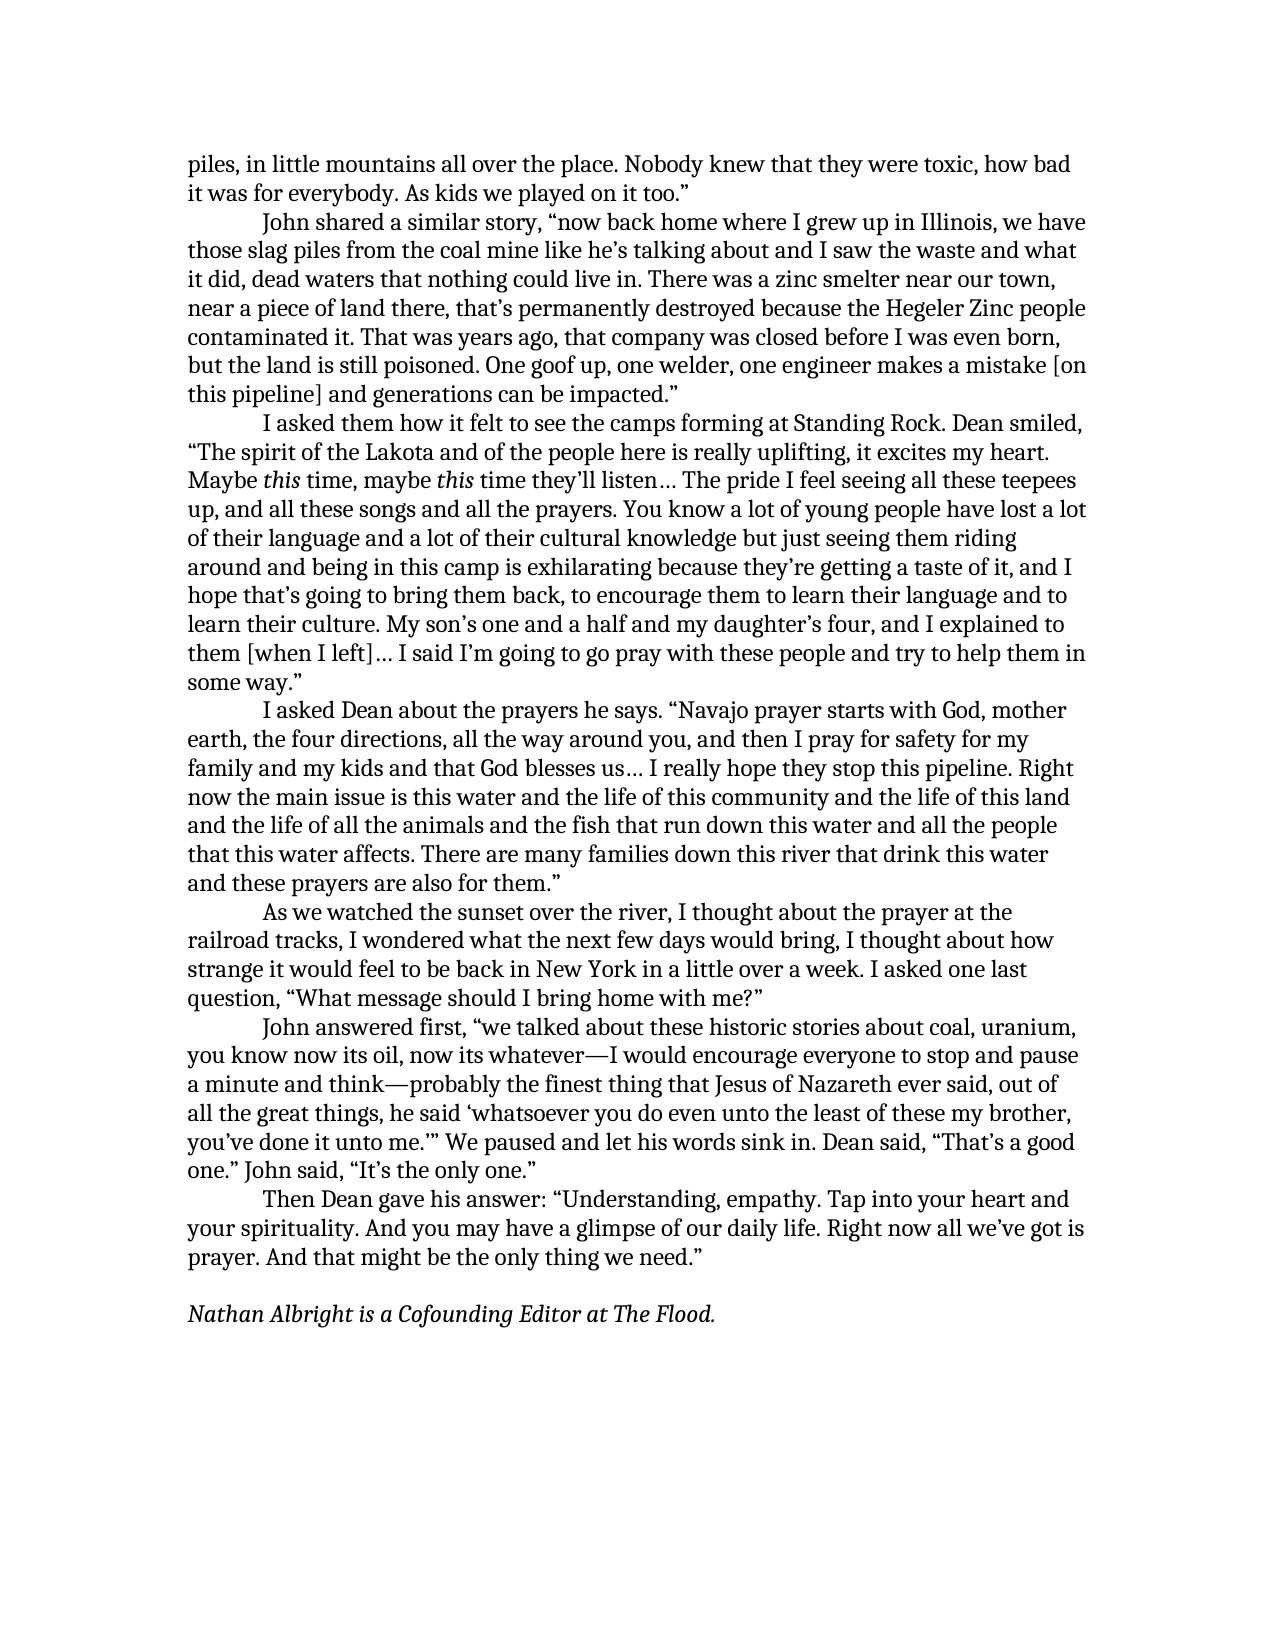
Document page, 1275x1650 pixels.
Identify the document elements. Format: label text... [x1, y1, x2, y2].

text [187, 150, 1087, 207]
text John answered first, “we talked about these historic stories about coal, uranium, you know now its oil, now its whatever—I would encourage everyone to stop and pause a minute and think—probably the finest thing that Jesus of Nazareth ever said, out of all the great things, he said ‘whatsoever you do even unto the least of these my brother, you’ve done it unto me.’” We paused and let his words sink in. Dean said, “That’s a good one.” John said, “It’s the only one.” [187, 1012, 1087, 1185]
text John shared a similar story, “now back home where I grew up in Illinois, we have those slag piles from the coal mine like he’s talking about and I saw the waste and what it did, dead waters that nothing could live in. There was a zinc smelter near our town, near a piece of land there, that’s permanently destroyed because the Hegeler Zinc people contaminated it. That was years ago, that company was closed before I was even born, but the land is still poisoned. One goof up, one welder, one engineer makes a mistake [on this pipeline] and generations can be impacted.” [187, 207, 1087, 409]
text I asked Dean about the prayers he says. “Navajo prayer starts with God, mother earth, the four directions, all the way around you, and then I pray for safety for my family and my kids and that God blesses us… I really hope they stop this pipeline. Right now the main issue is this water and the life of this community and the life of this land and the life of all the animals and the fish that run down this water and all the people that this water affects. There are many families down this river that drink this water and these prayers are also for them.” [187, 696, 1087, 897]
text As we watched the sunset over the river, I thought about the prayer at the railroad tracks, I wondered what the next few days would bring, I thought about how strange it would feel to be back in New York in a little over a week. I asked one last question, “What message should I bring home with me?” [187, 897, 1087, 1012]
text I asked them how it felt to see the camps forming at Standing Rock. Dean smiled, “The spirit of the Lakota and of the people here is really uplifting, it excites my heart. Maybe this time, maybe this time they’ll listen… The pride I feel seeing all these teepees up, and all these songs and all the prayers. You know a lot of young people have lost a lot of their language and a lot of their cultural knowledge but just seeing them riding around and being in this camp is exhilarating because they’re getting a taste of it, and I hope that’s going to bring them back, to encourage them to learn their language and to learn their culture. My son’s one and a half and my daughter’s four, and I explained to them [when I left]… I said I’m going to go pray with these people and try to help them in some way.” [187, 409, 1087, 696]
text Nathan Albright is a Cofounding Editor at The Flood. [187, 1300, 1087, 1329]
text Then Dean gave his answer: “Understanding, empathy. Tap into your heart and your spirituality. And you may have a glimpse of our daily life. Right now all we’ve got is prayer. And that might be the only thing we need.” [187, 1185, 1087, 1271]
